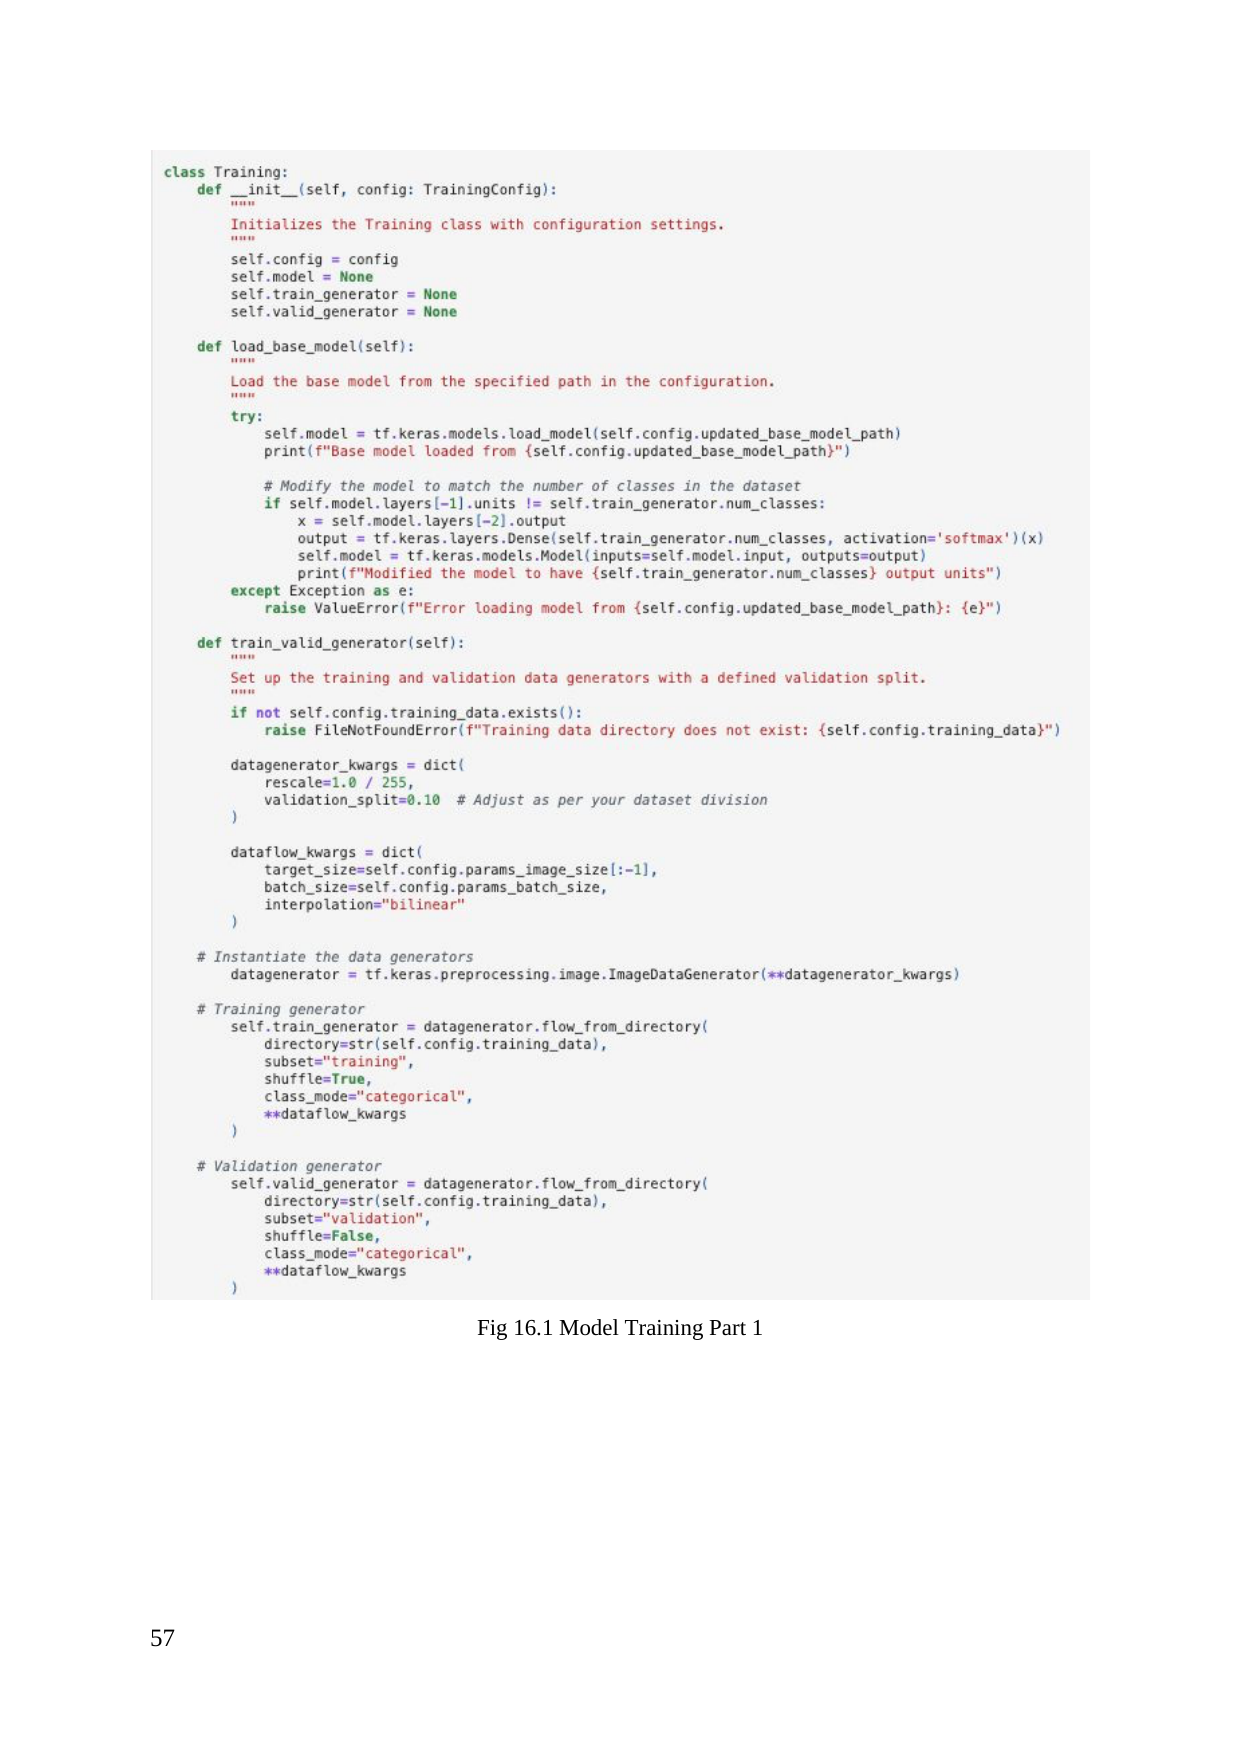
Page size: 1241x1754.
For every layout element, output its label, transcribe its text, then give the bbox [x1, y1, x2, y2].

picture [150, 150, 1091, 1300]
text Fig 16.1 Model Training Part 1 [150, 1313, 1090, 1340]
